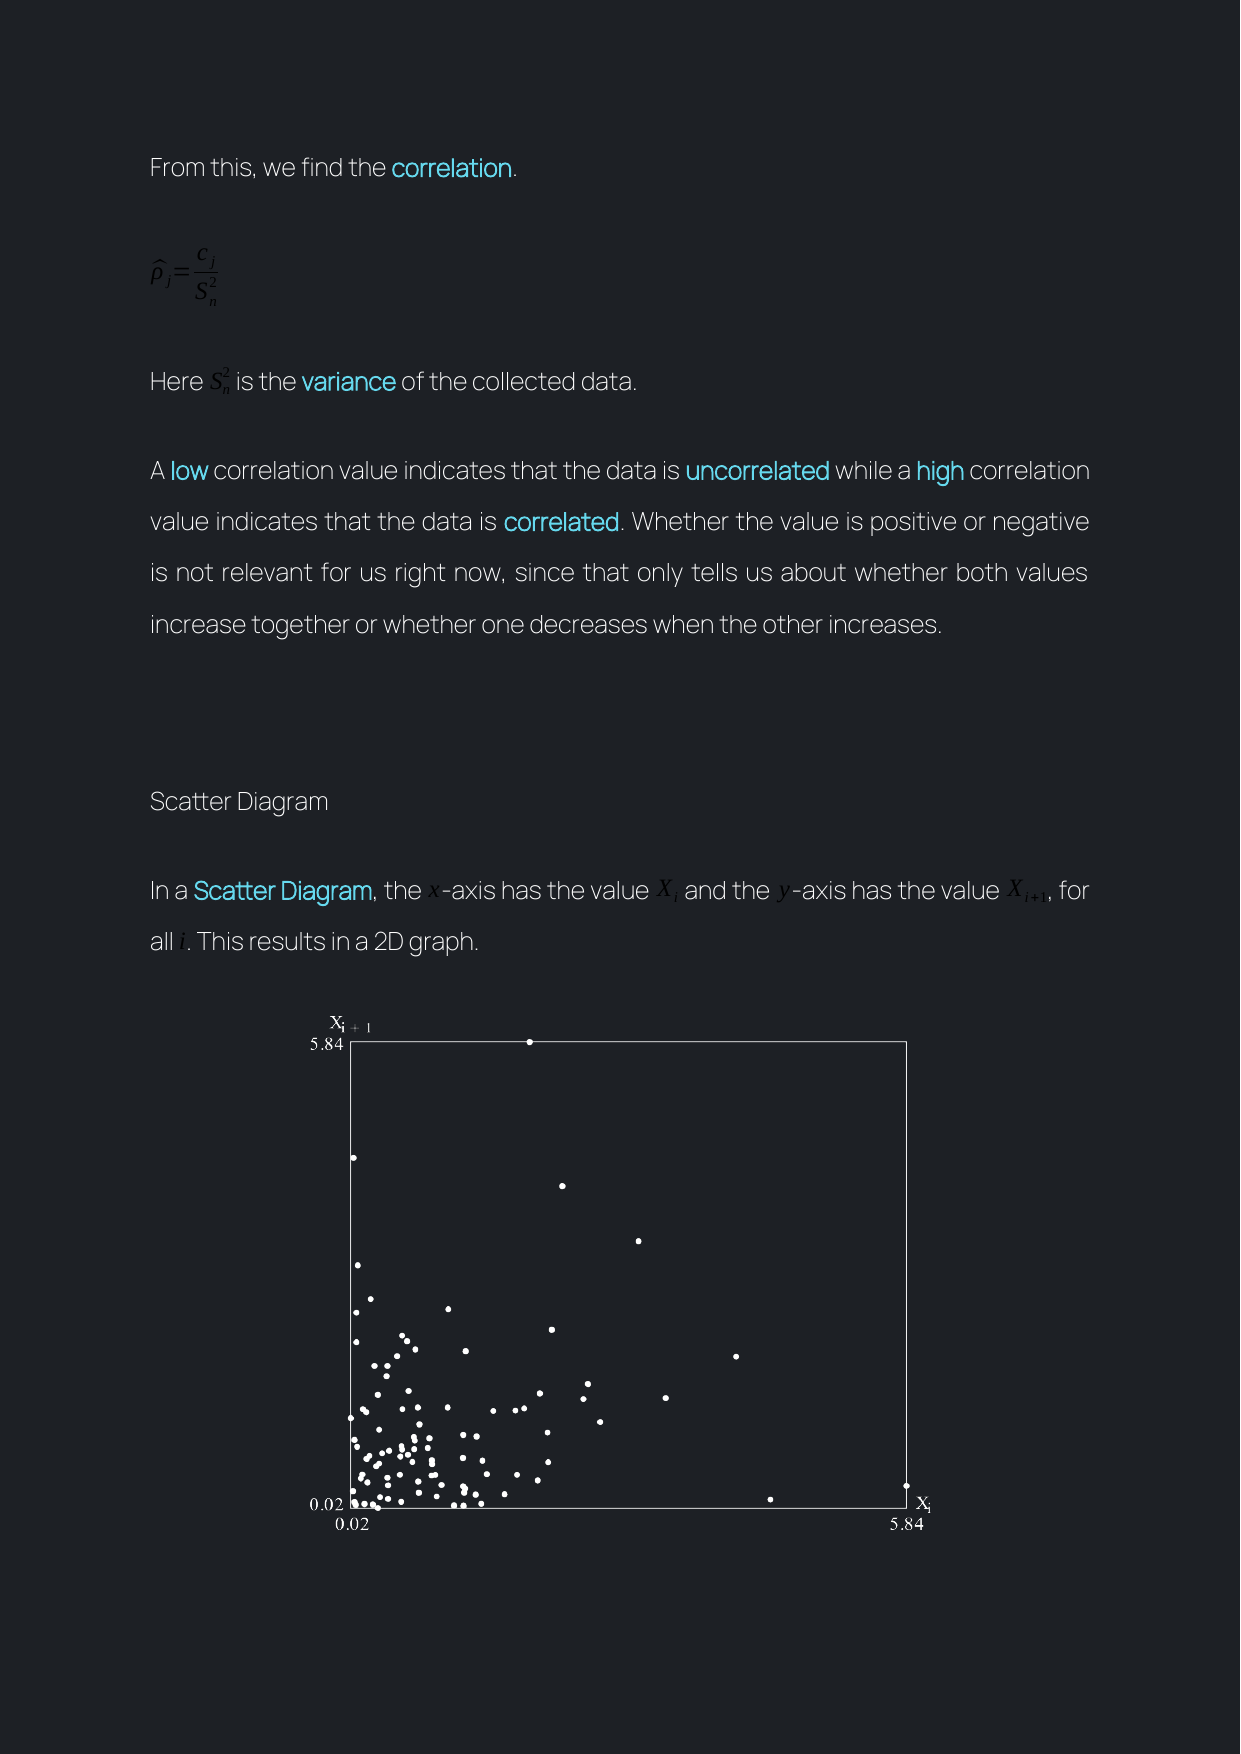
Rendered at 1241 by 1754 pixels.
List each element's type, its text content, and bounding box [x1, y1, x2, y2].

text A low correlation value indicates that the data is uncorrelated while a high correlation value indicates that the data is correlated. Whether the value is positive or negative is not relevant for us right now, since that only tells us about whether both values increase together or whether one decreases when the other increases. [150, 453, 1090, 641]
text In a Scatter Diagram, the -axis has the value and the -axis has the value , for all . This results in a 2D graph. [150, 873, 1090, 958]
text From this, we find the correlation. [150, 150, 1090, 184]
subtitle Scatter Diagram [150, 784, 1090, 818]
text Here is the variance of the collected data. [150, 363, 1090, 398]
picture [309, 1012, 931, 1536]
